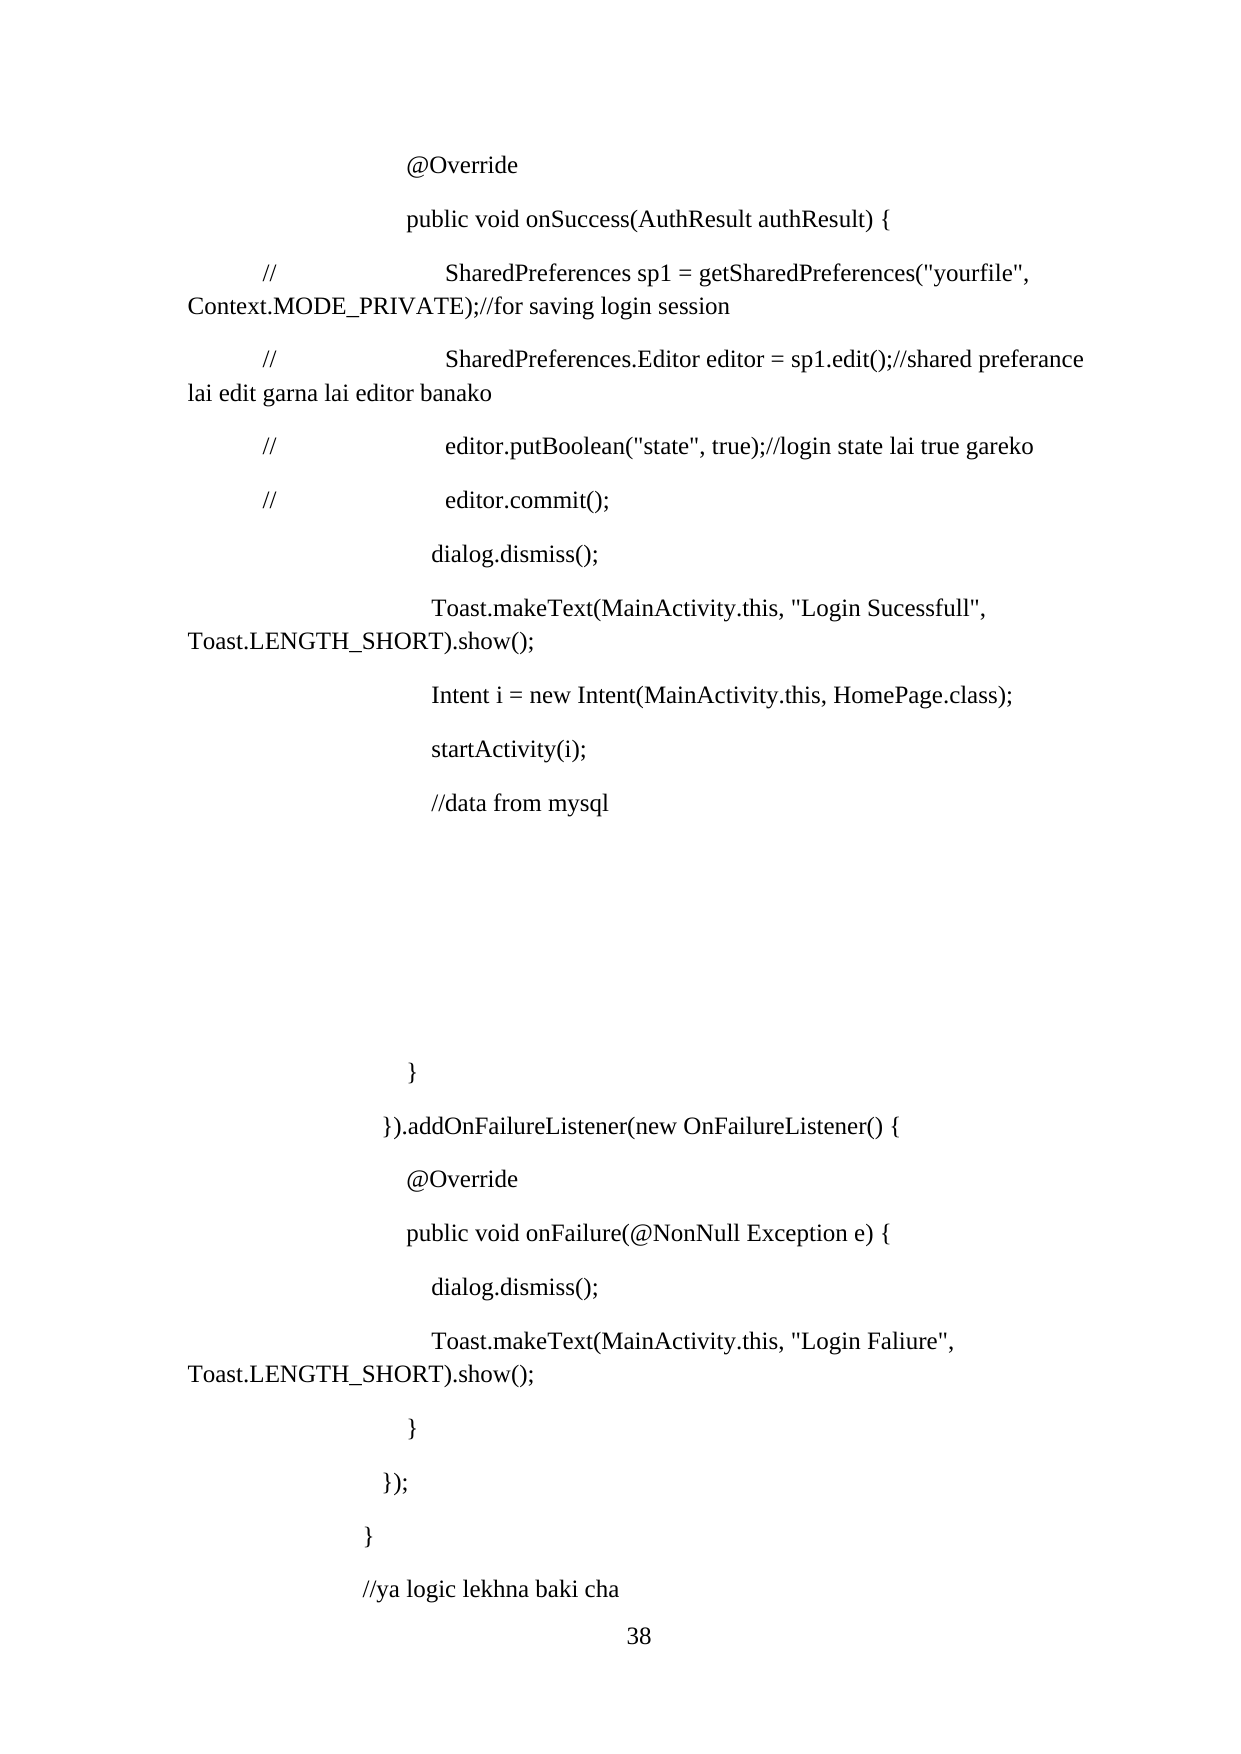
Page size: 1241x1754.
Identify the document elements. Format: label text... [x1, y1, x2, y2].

text Toast.makeText(MainActivity.this, "Login Sucessfull", Toast.LENGTH_SHORT).show(); [187, 593, 1090, 655]
text @Override [187, 1164, 1090, 1193]
text public void onFailure(@NonNull Exception e) { [187, 1218, 1090, 1247]
text @Override [187, 150, 1090, 179]
text // SharedPreferences sp1 = getSharedPreferences("yourfile", Context.MODE_PRIVATE);//for saving login session [187, 258, 1090, 319]
text }).addOnFailureListener(new OnFailureListener() { [187, 1111, 1090, 1139]
text Toast.makeText(MainActivity.this, "Login Faliure", Toast.LENGTH_SHORT).show(); [187, 1326, 1090, 1388]
text } [187, 1057, 1090, 1086]
text dialog.dismiss(); [187, 539, 1090, 568]
text Intent i = new Intent(MainActivity.this, HomePage.class); [187, 680, 1090, 709]
text // editor.commit(); [187, 485, 1090, 514]
text //data from mysql [187, 788, 1090, 816]
text // SharedPreferences.Editor editor = sp1.edit();//shared preferance lai edit garna lai editor banako [187, 344, 1090, 406]
text } [187, 1521, 1090, 1549]
text }); [187, 1467, 1090, 1496]
text dialog.dismiss(); [187, 1272, 1090, 1301]
text public void onSuccess(AuthResult authResult) { [187, 204, 1090, 233]
text } [187, 1413, 1090, 1442]
text //ya logic lekhna baki cha [187, 1574, 1090, 1603]
text // editor.putBoolean("state", true);//login state lai true gareko [187, 431, 1090, 460]
text startActivity(i); [187, 734, 1090, 762]
